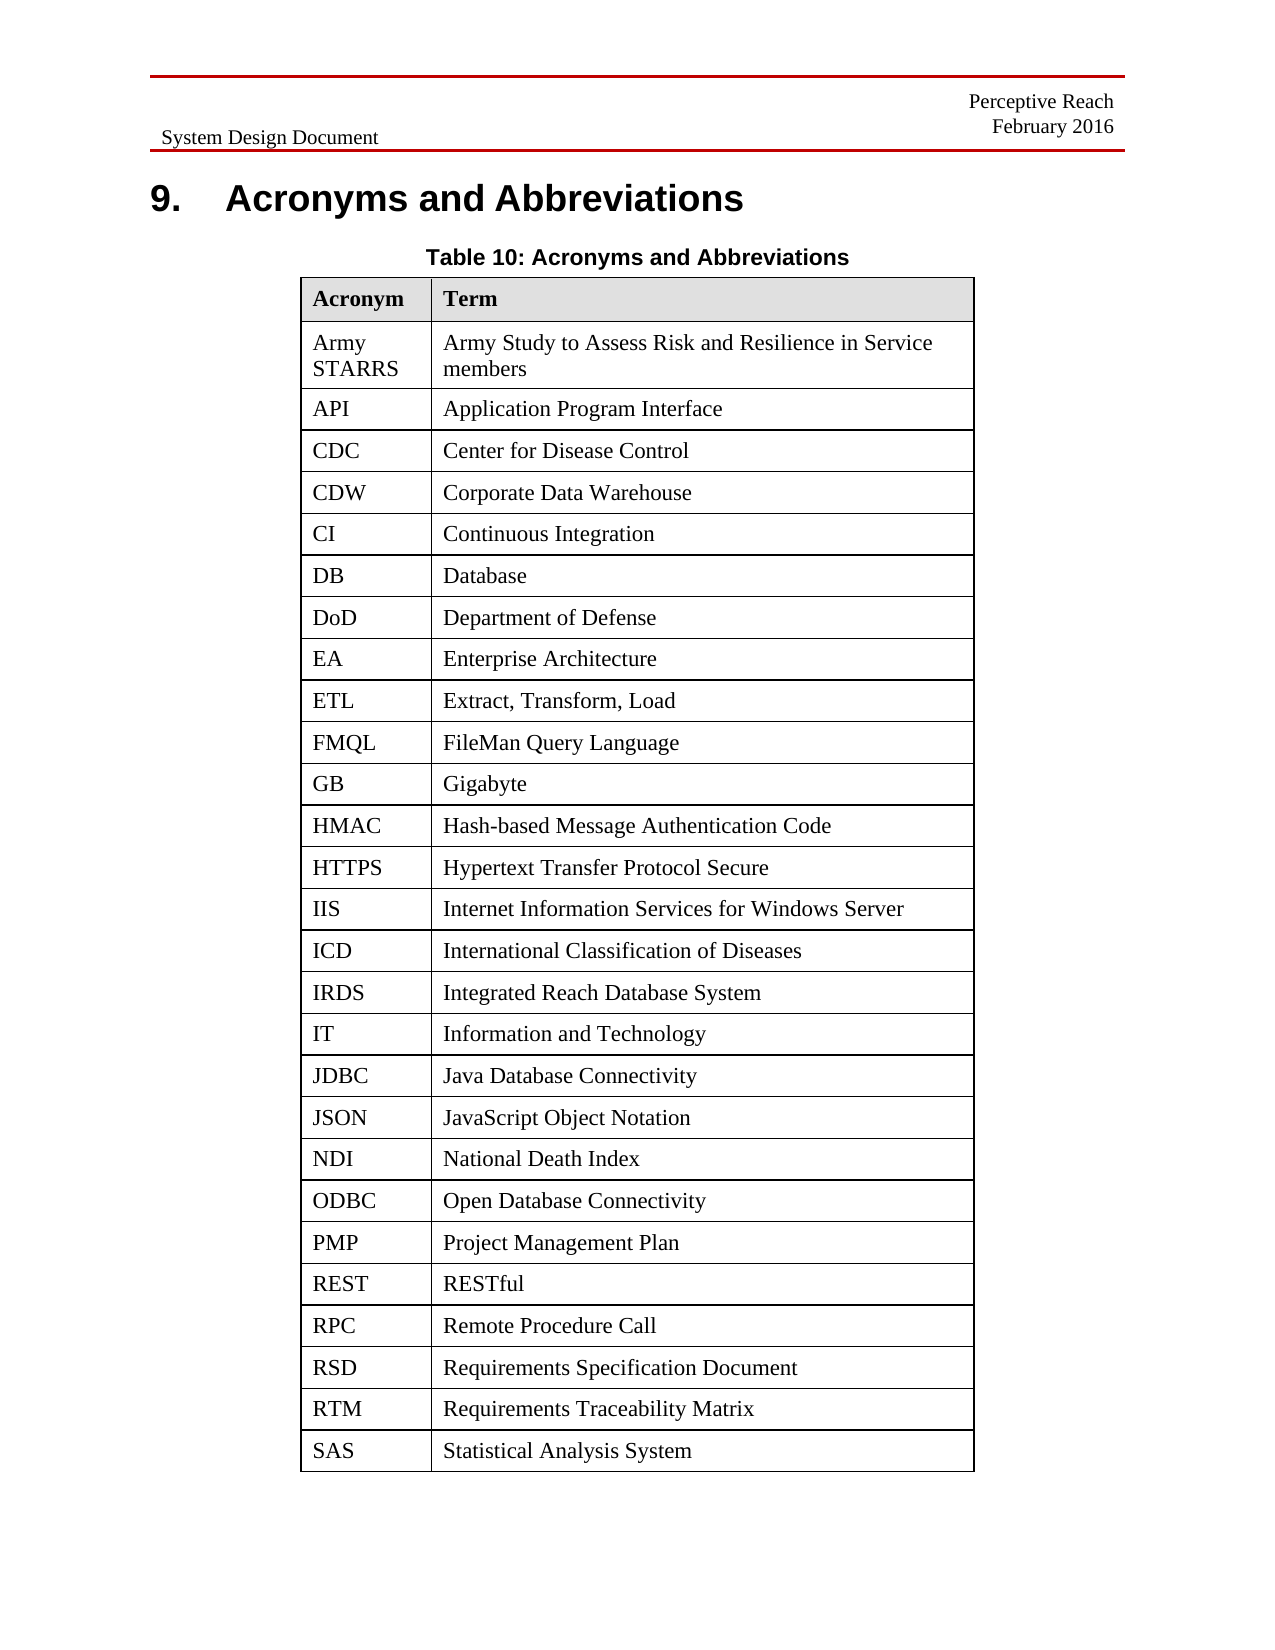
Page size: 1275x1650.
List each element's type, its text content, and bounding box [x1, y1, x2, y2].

table_cell Center for Disease Control [432, 431, 973, 471]
table_cell Continuous Integration [432, 514, 973, 554]
table_cell EA [302, 639, 431, 679]
table_cell API [302, 389, 431, 429]
table_cell Extract, Transform, Load [432, 681, 973, 721]
table_cell Requirements Specification Document [432, 1347, 973, 1387]
table_cell IRDS [302, 972, 431, 1012]
table_cell CDW [302, 472, 431, 512]
table_cell GB [302, 764, 431, 804]
table_cell SAS [302, 1431, 431, 1471]
table_cell Department of Defense [432, 597, 973, 637]
table_cell National Death Index [432, 1139, 973, 1179]
table_cell ETL [302, 681, 431, 721]
table_cell Application Program Interface [432, 389, 973, 429]
table_cell Remote Procedure Call [432, 1306, 973, 1346]
table_cell PMP [302, 1222, 431, 1262]
table_header Term [432, 278, 973, 321]
table_cell Project Management Plan [432, 1222, 973, 1262]
table_cell HTTPS [302, 847, 431, 887]
table_cell Gigabyte [432, 764, 973, 804]
table_cell Army STARRS [302, 322, 431, 387]
table_cell CI [302, 514, 431, 554]
table_cell Database [432, 556, 973, 596]
table_cell Enterprise Architecture [432, 639, 973, 679]
table_cell JavaScript Object Notation [432, 1097, 973, 1137]
table_cell CDC [302, 431, 431, 471]
table_cell DB [302, 556, 431, 596]
table_cell ICD [302, 931, 431, 971]
table_cell Java Database Connectivity [432, 1056, 973, 1096]
table_cell RSD [302, 1347, 431, 1387]
table_header Acronym [302, 278, 431, 321]
table_cell JSON [302, 1097, 431, 1137]
table_cell International Classification of Diseases [432, 931, 973, 971]
table_cell Corporate Data Warehouse [432, 472, 973, 512]
table_cell RESTful [432, 1264, 973, 1304]
table_cell DoD [302, 597, 431, 637]
table_cell IIS [302, 889, 431, 929]
subtitle Acronyms and Abbreviations [150, 176, 1125, 219]
table_cell REST [302, 1264, 431, 1304]
table_cell Requirements Traceability Matrix [432, 1389, 973, 1429]
table_cell Army Study to Assess Risk and Resilience in Service members [432, 322, 973, 387]
table_cell HMAC [302, 806, 431, 846]
table_cell Hypertext Transfer Protocol Secure [432, 847, 973, 887]
table_cell Open Database Connectivity [432, 1181, 973, 1221]
table_cell Hash-based Message Authentication Code [432, 806, 973, 846]
table_cell Statistical Analysis System [432, 1431, 973, 1471]
text Table 10: Acronyms and Abbreviations [150, 244, 1125, 271]
table_cell Information and Technology [432, 1014, 973, 1054]
table_cell Internet Information Services for Windows Server [432, 889, 973, 929]
table_cell FileMan Query Language [432, 722, 973, 762]
table_cell JDBC [302, 1056, 431, 1096]
table_cell RTM [302, 1389, 431, 1429]
table_cell Integrated Reach Database System [432, 972, 973, 1012]
table_cell FMQL [302, 722, 431, 762]
table_cell ODBC [302, 1181, 431, 1221]
table_cell NDI [302, 1139, 431, 1179]
table_cell IT [302, 1014, 431, 1054]
table_cell RPC [302, 1306, 431, 1346]
